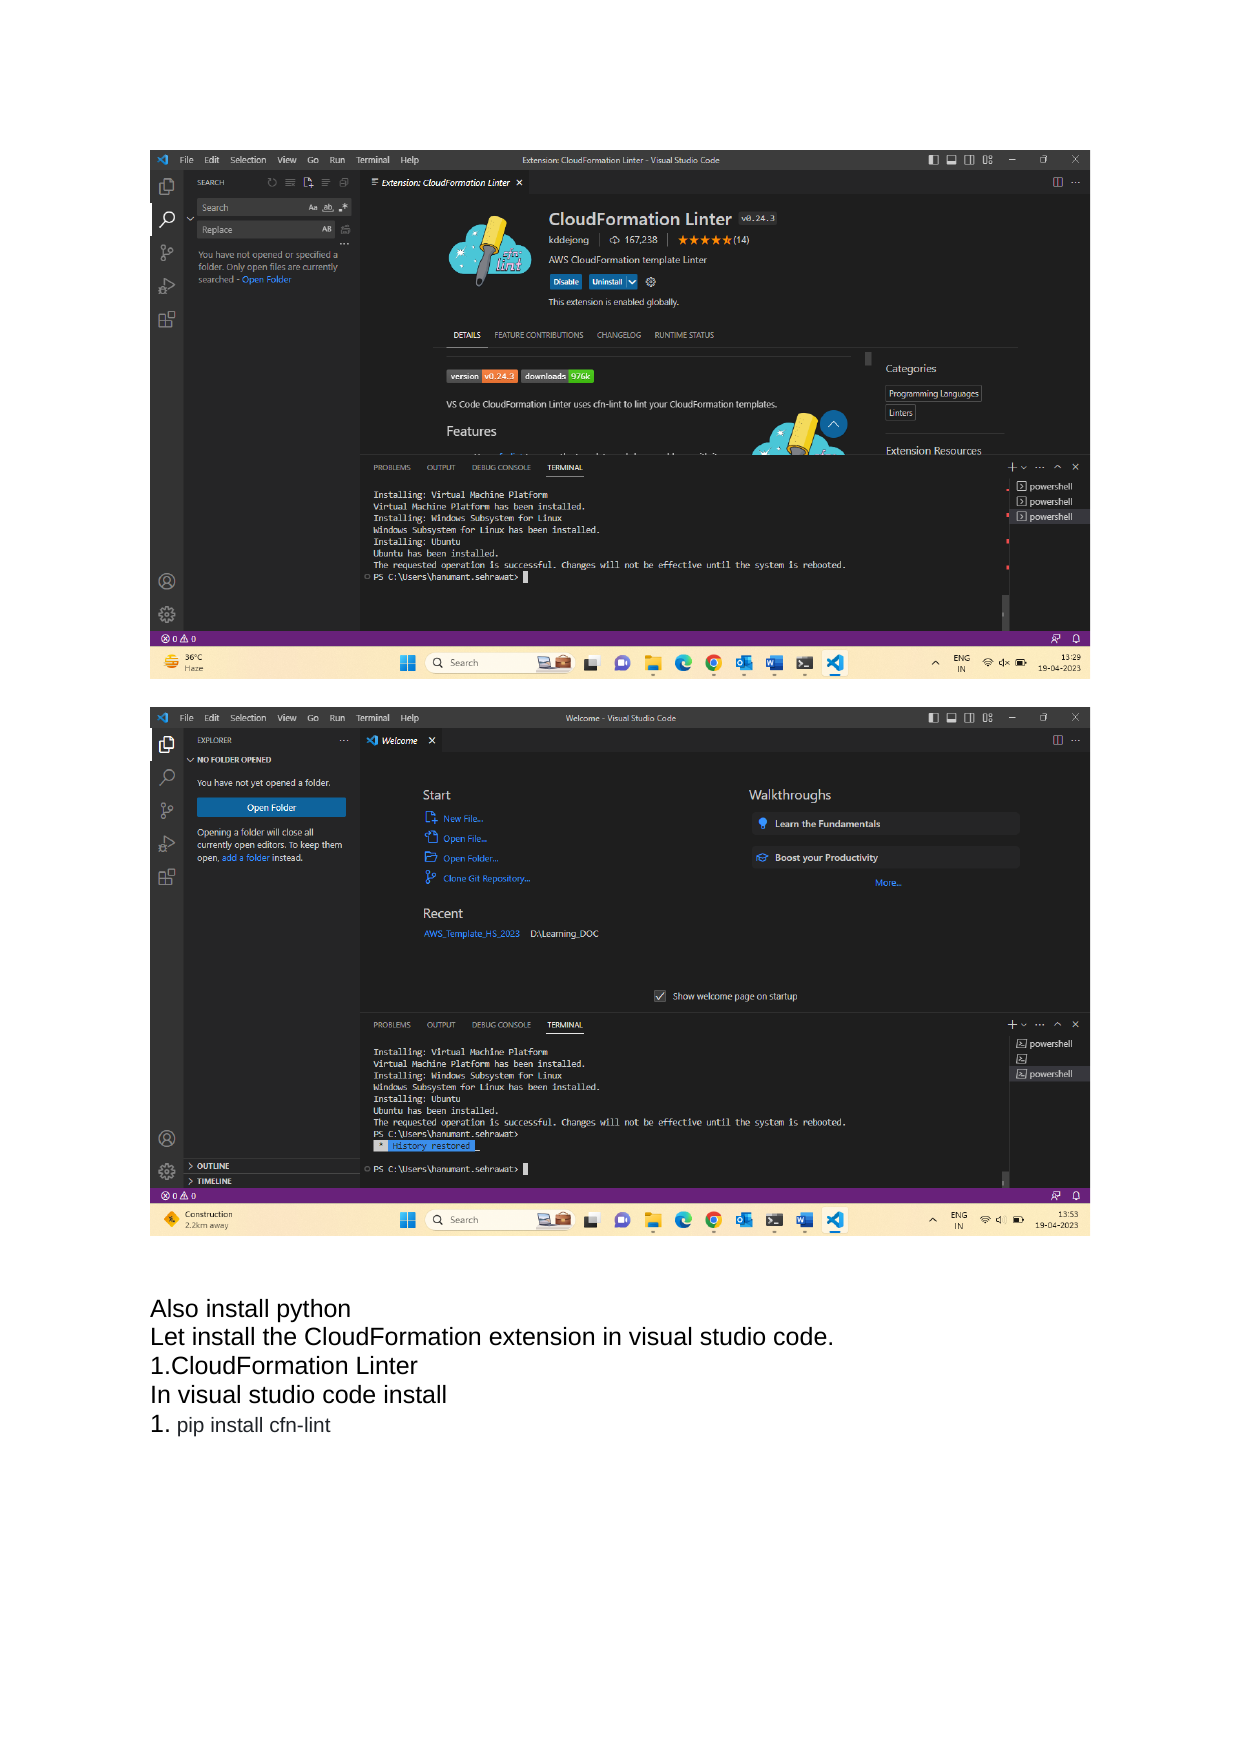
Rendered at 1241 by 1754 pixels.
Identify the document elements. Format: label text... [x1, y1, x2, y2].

text Also install python [150, 1293, 1090, 1322]
text In visual studio code install [150, 1380, 1090, 1408]
picture [150, 707, 1091, 1236]
text 1. pip install cfn-lint [150, 1408, 1090, 1437]
text 1.CloudFormation Linter [150, 1351, 1090, 1380]
picture [150, 150, 1091, 679]
text Let install the CloudFormation extension in visual studio code. [150, 1322, 1090, 1351]
